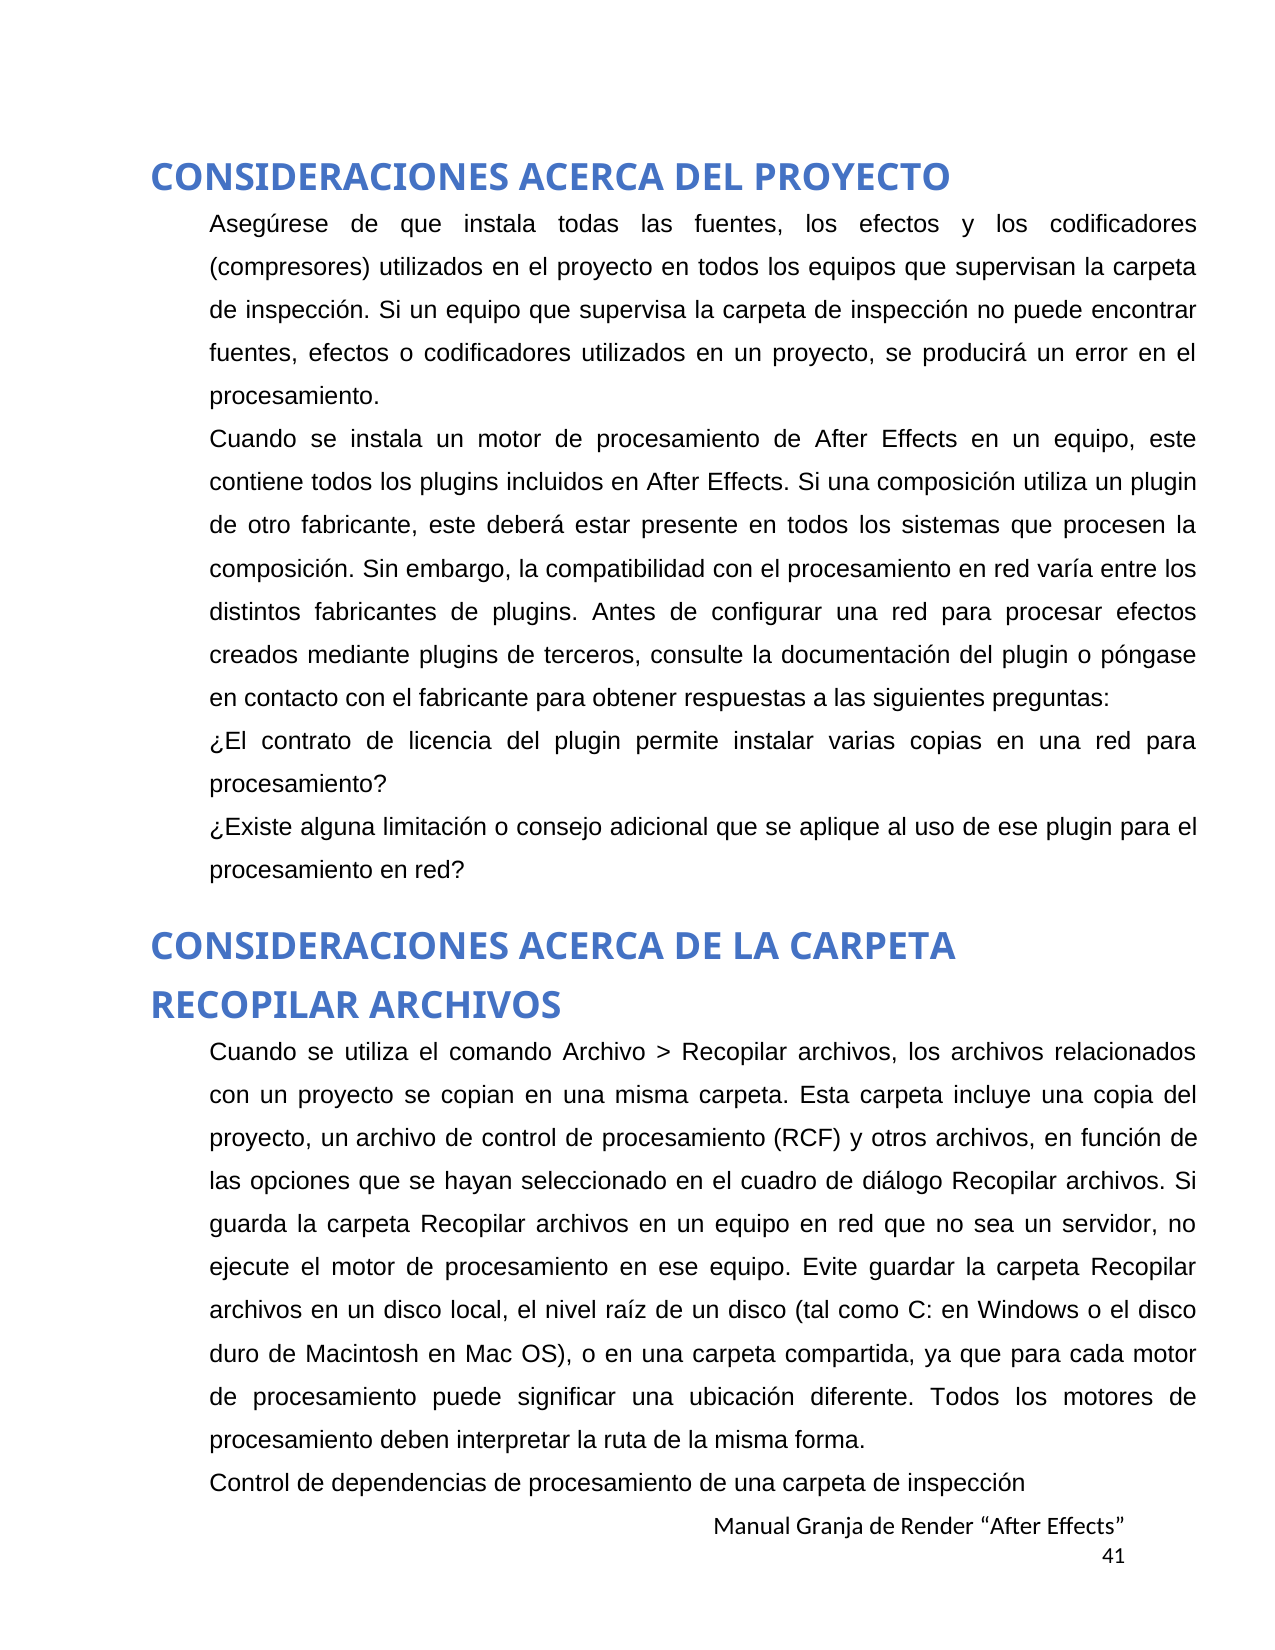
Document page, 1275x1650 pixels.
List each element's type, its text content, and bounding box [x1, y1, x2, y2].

text Cuando se instala un motor de procesamiento de After Effects en un equipo, este contiene todos los plugins incluidos en After Effects. Si una composición utiliza un plugin de otro fabricante, este deberá estar presente en todos los sistemas que procesen la composición. Sin embargo, la compatibilidad con el procesamiento en red varía entre los distintos fabricantes de plugins. Antes de configurar una red para procesar efectos creados mediante plugins de terceros, consulte la documentación del plugin o póngase en contacto con el fabricante para obtener respuestas a las siguientes preguntas: [209, 424, 1198, 712]
text Control de dependencias de procesamiento de una carpeta de inspección [209, 1468, 1198, 1497]
text Asegúrese de que instala todas las fuentes, los efectos y los codificadores (compresores) utilizados en el proyecto en todos los equipos que supervisan la carpeta de inspección. Si un equipo que supervisa la carpeta de inspección no puede encontrar fuentes, efectos o codificadores utilizados en un proyecto, se producirá un error en el procesamiento. [209, 209, 1198, 410]
text Cuando se utiliza el comando Archivo > Recopilar archivos, los archivos relacionados con un proyecto se copian en una misma carpeta. Esta carpeta incluye una copia del proyecto, un archivo de control de procesamiento (RCF) y otros archivos, en función de las opciones que se hayan seleccionado en el cuadro de diálogo Recopilar archivos. Si guarda la carpeta Recopilar archivos en un equipo en red que no sea un servidor, no ejecute el motor de procesamiento en ese equipo. Evite guardar la carpeta Recopilar archivos en un disco local, el nivel raíz de un disco (tal como C: en Windows o el disco duro de Macintosh en Mac OS), o en una carpeta compartida, ya que para cada motor de procesamiento puede significar una ubicación diferente. Todos los motores de procesamiento deben interpretar la ruta de la misma forma. [209, 1037, 1198, 1454]
subtitle CONSIDERACIONES ACERCA DE LA CARPETA RECOPILAR ARCHIVOS [150, 919, 1125, 1029]
text ¿Existe alguna limitación o consejo adicional que se aplique al uso de ese plugin para el procesamiento en red? [209, 812, 1198, 884]
text ¿El contrato de licencia del plugin permite instalar varias copias en una red para procesamiento? [209, 726, 1198, 798]
subtitle CONSIDERACIONES ACERCA DEL PROYECTO [150, 150, 1125, 201]
